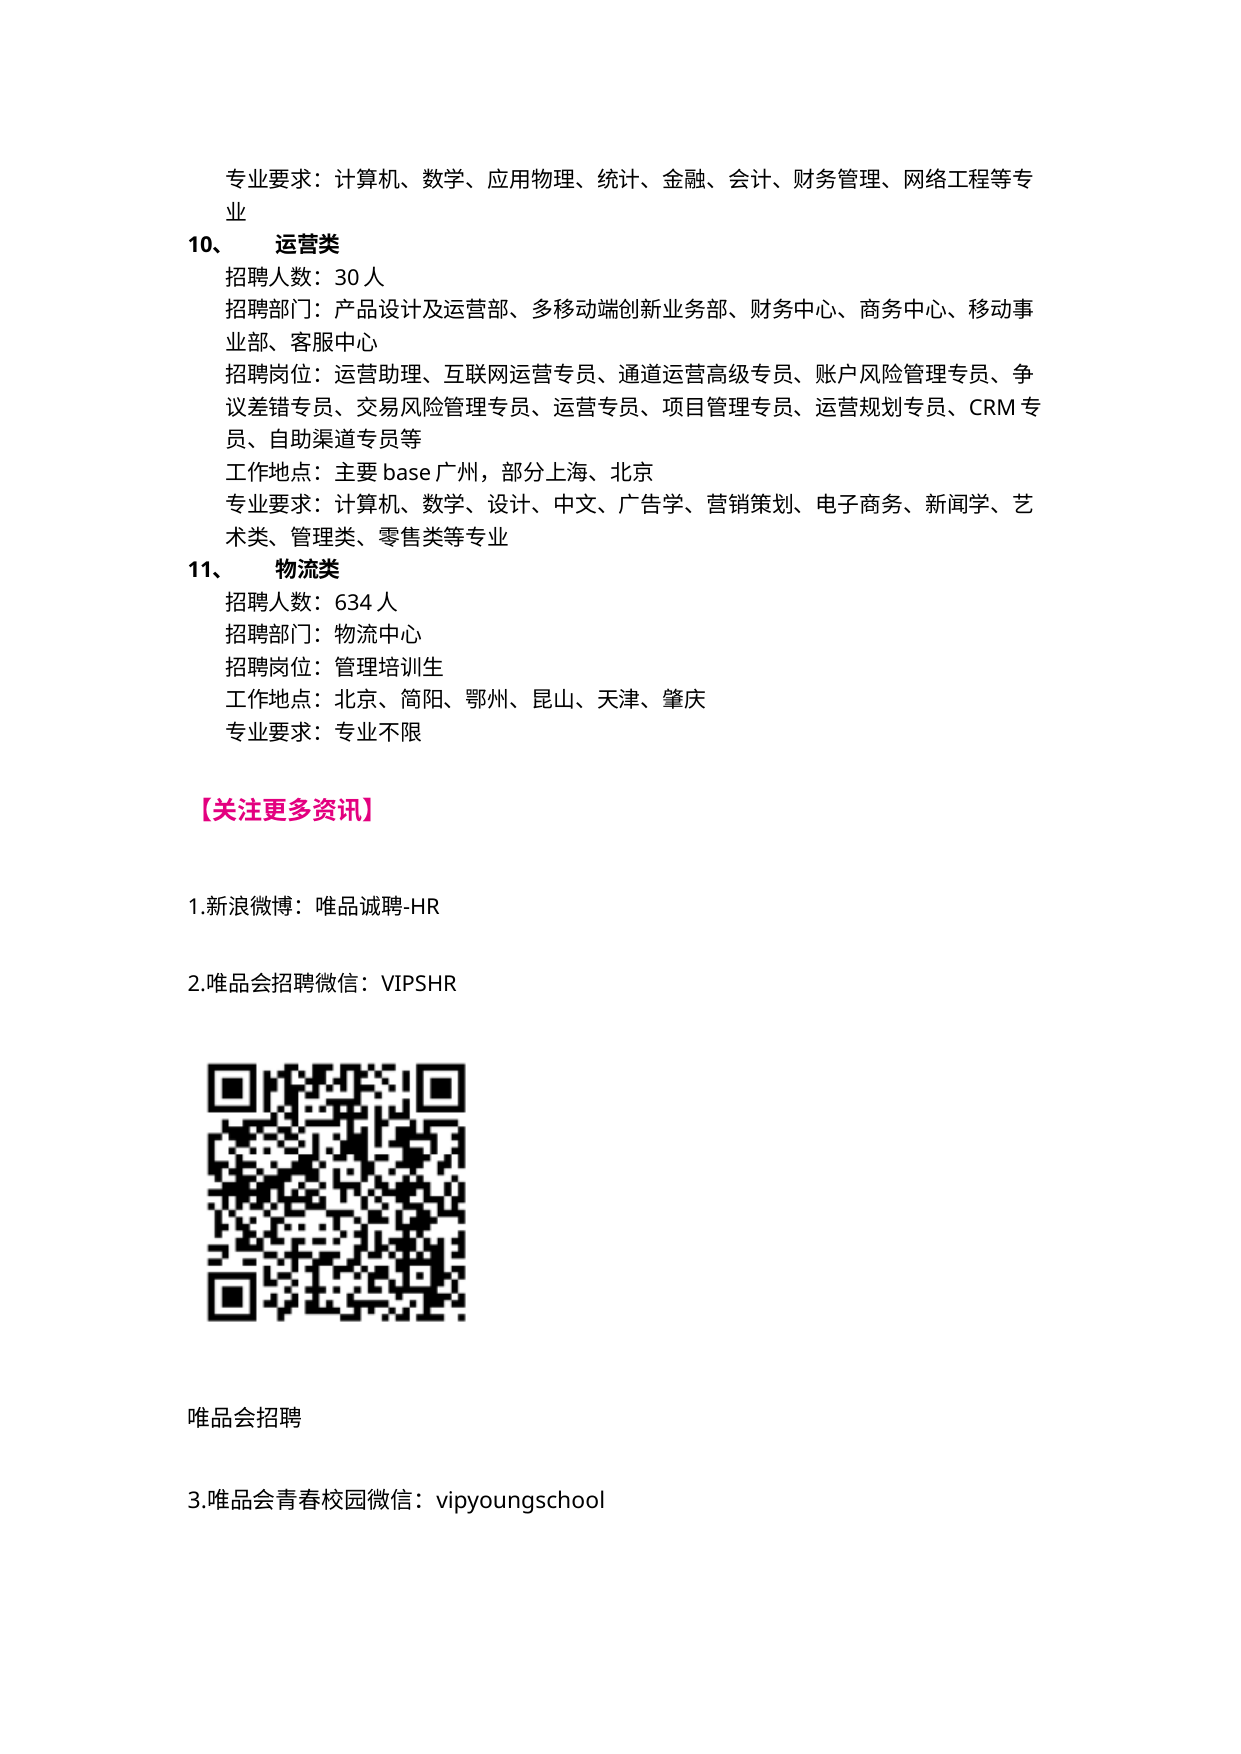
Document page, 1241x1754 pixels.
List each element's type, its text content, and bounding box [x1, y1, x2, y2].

picture [187, 1043, 486, 1342]
list 招聘人数：634人 [225, 584, 1053, 617]
text 【关注更多资讯】 [187, 776, 1053, 841]
list 专业要求：计算机、数学、应用物理、统计、金融、会计、财务管理、网络工程等专业 [225, 162, 1053, 227]
list 招聘岗位：运营助理、互联网运营专员、通道运营高级专员、账户风险管理专员、争议差错专员、交易风险管理专员、运营专员、项目管理专员、运营规划专员、CRM专员、自助渠道专员等 [225, 357, 1053, 454]
text 1.新浪微博：唯品诚聘-HR [187, 888, 1053, 921]
list 工作地点：主要base广州，部分上海、北京 [225, 454, 1053, 487]
list 专业要求：计算机、数学、设计、中文、广告学、营销策划、电子商务、新闻学、艺术类、管理类、零售类等专业 [225, 487, 1053, 552]
list 物流类 [187, 552, 1053, 584]
list 专业要求：专业不限 [225, 714, 1053, 747]
text 2.唯品会招聘微信：VIPSHR [187, 966, 1053, 998]
list 工作地点：北京、简阳、鄂州、昆山、天津、肇庆 [225, 682, 1053, 714]
text 唯品会招聘 [187, 1384, 1053, 1449]
list 招聘部门：物流中心 [225, 617, 1053, 649]
list 运营类 [187, 227, 1053, 259]
text 3.唯品会青春校园微信：vipyoungschool [187, 1466, 1053, 1531]
list 招聘人数：30人 招聘部门：产品设计及运营部、多移动端创新业务部、财务中心、商务中心、移动事业部、客服中心 [225, 259, 1053, 357]
list 招聘岗位：管理培训生 [225, 649, 1053, 682]
